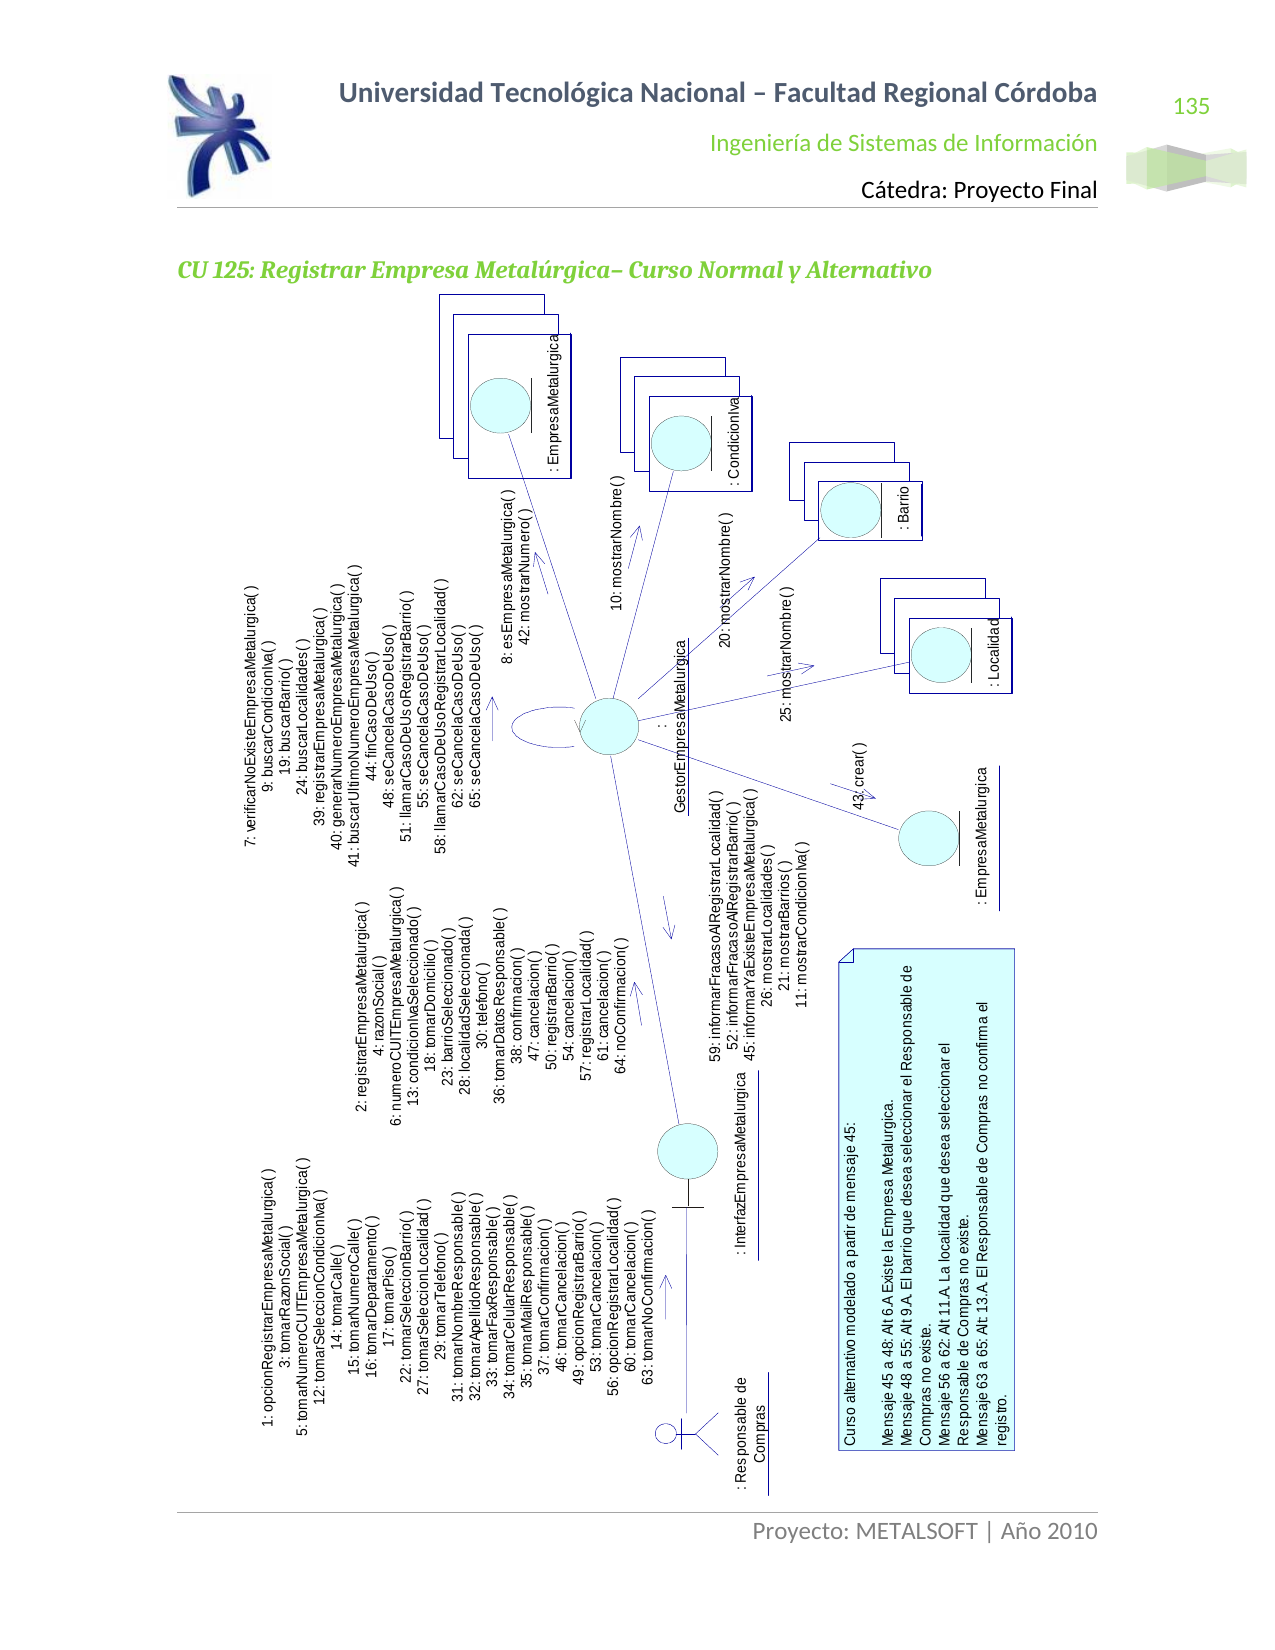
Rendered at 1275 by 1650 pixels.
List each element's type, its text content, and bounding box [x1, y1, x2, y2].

text CU 125: Registrar Empresa Metalúrgica– Curso Normal y Alternativo [177, 256, 1098, 284]
picture [167, 74, 272, 199]
